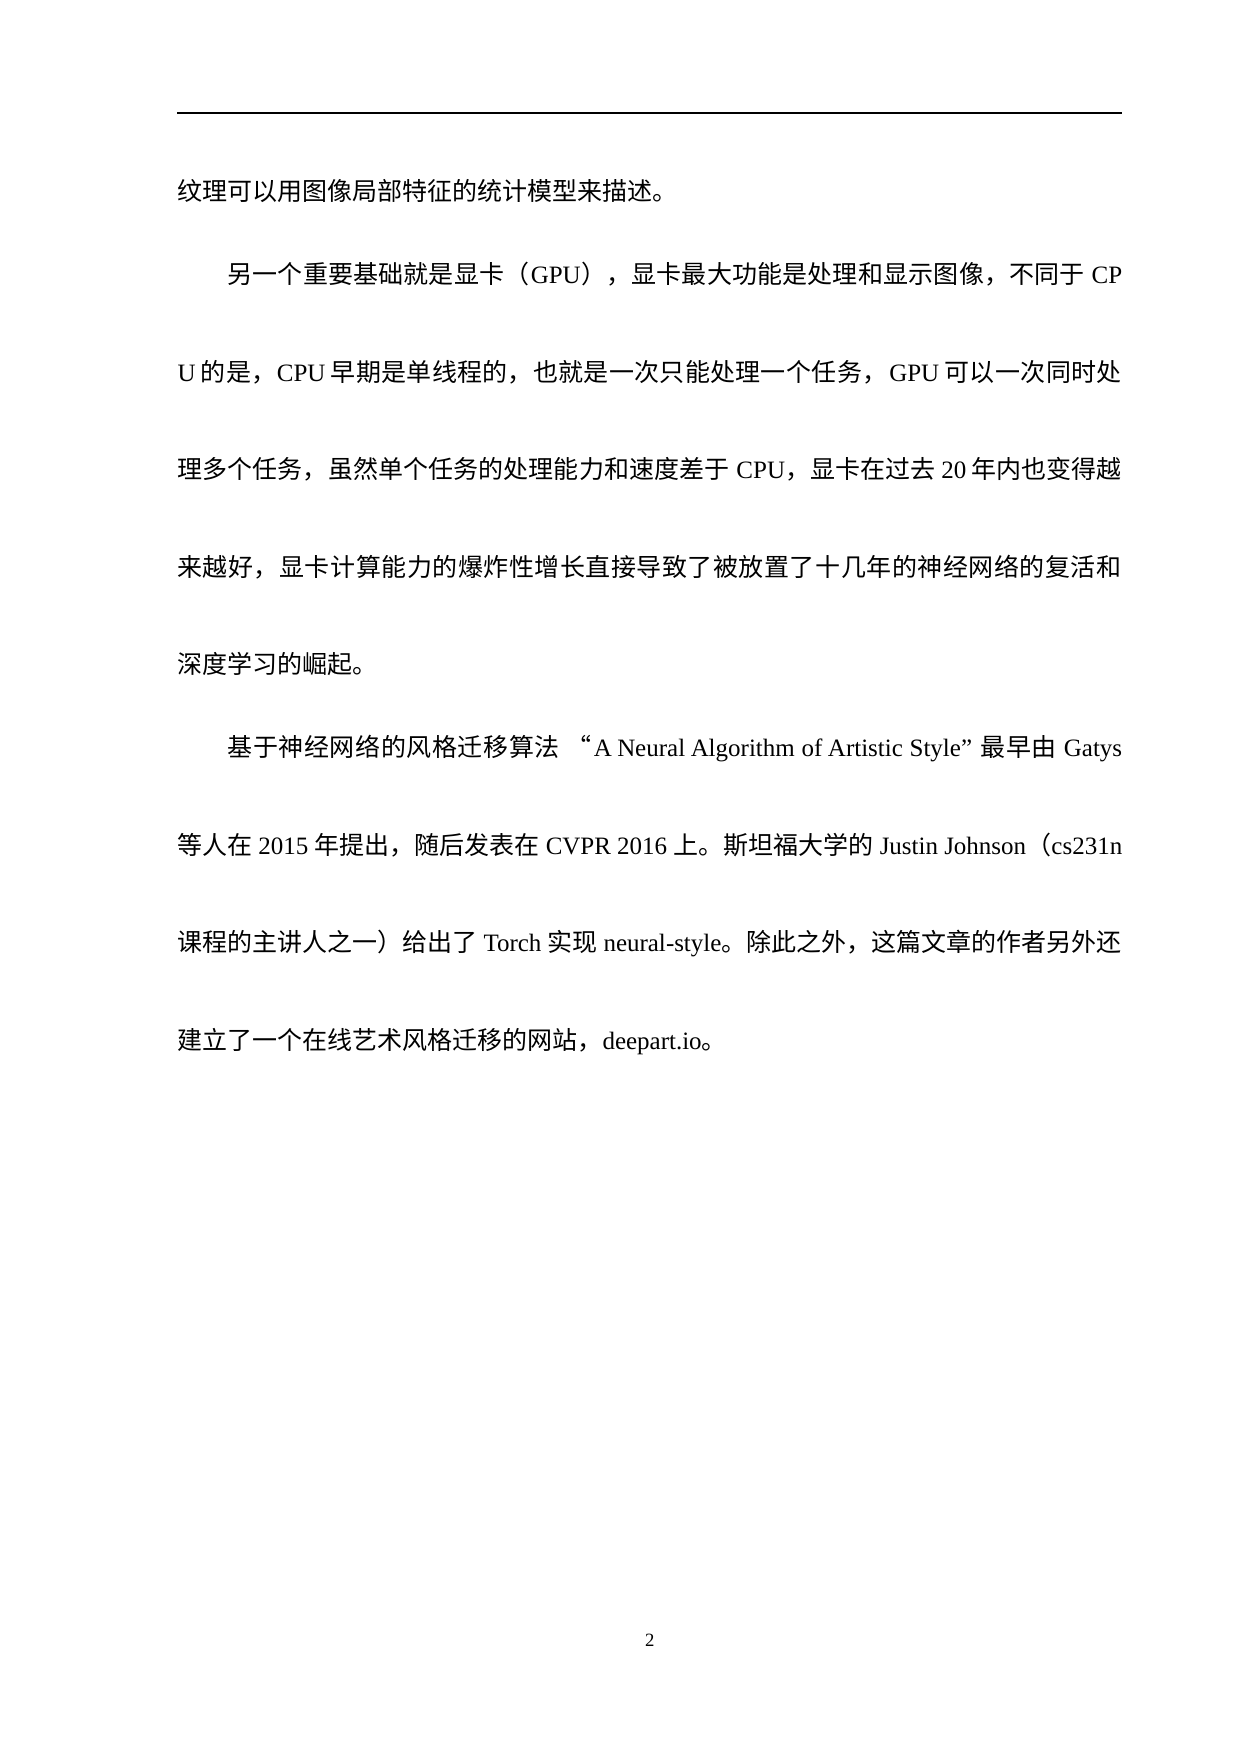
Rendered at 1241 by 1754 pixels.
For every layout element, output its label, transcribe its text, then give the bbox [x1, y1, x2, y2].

text 另一个重要基础就是显卡（GPU），显卡最大功能是处理和显示图像，不同于CPU的是，CPU早期是单线程的，也就是一次只能处理一个任务，GPU可以一次同时处理多个任务，虽然单个任务的处理能力和速度差于CPU，显卡在过去20年内也变得越来越好，显卡计算能力的爆炸性增长直接导致了被放置了十几年的神经网络的复活和深度学习的崛起。 [177, 240, 1122, 695]
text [177, 157, 1122, 222]
text 基于神经网络的风格迁移算法 “A Neural Algorithm of Artistic Style” 最早由 Gatys 等人在 2015 年提出，随后发表在 CVPR 2016 上。斯坦福大学的 Justin Johnson（cs231n 课程的主讲人之一）给出了 Torch 实现 neural-style。除此之外，这篇文章的作者另外还建立了一个在线艺术风格迁移的网站，deepart.io。 [177, 713, 1122, 1071]
